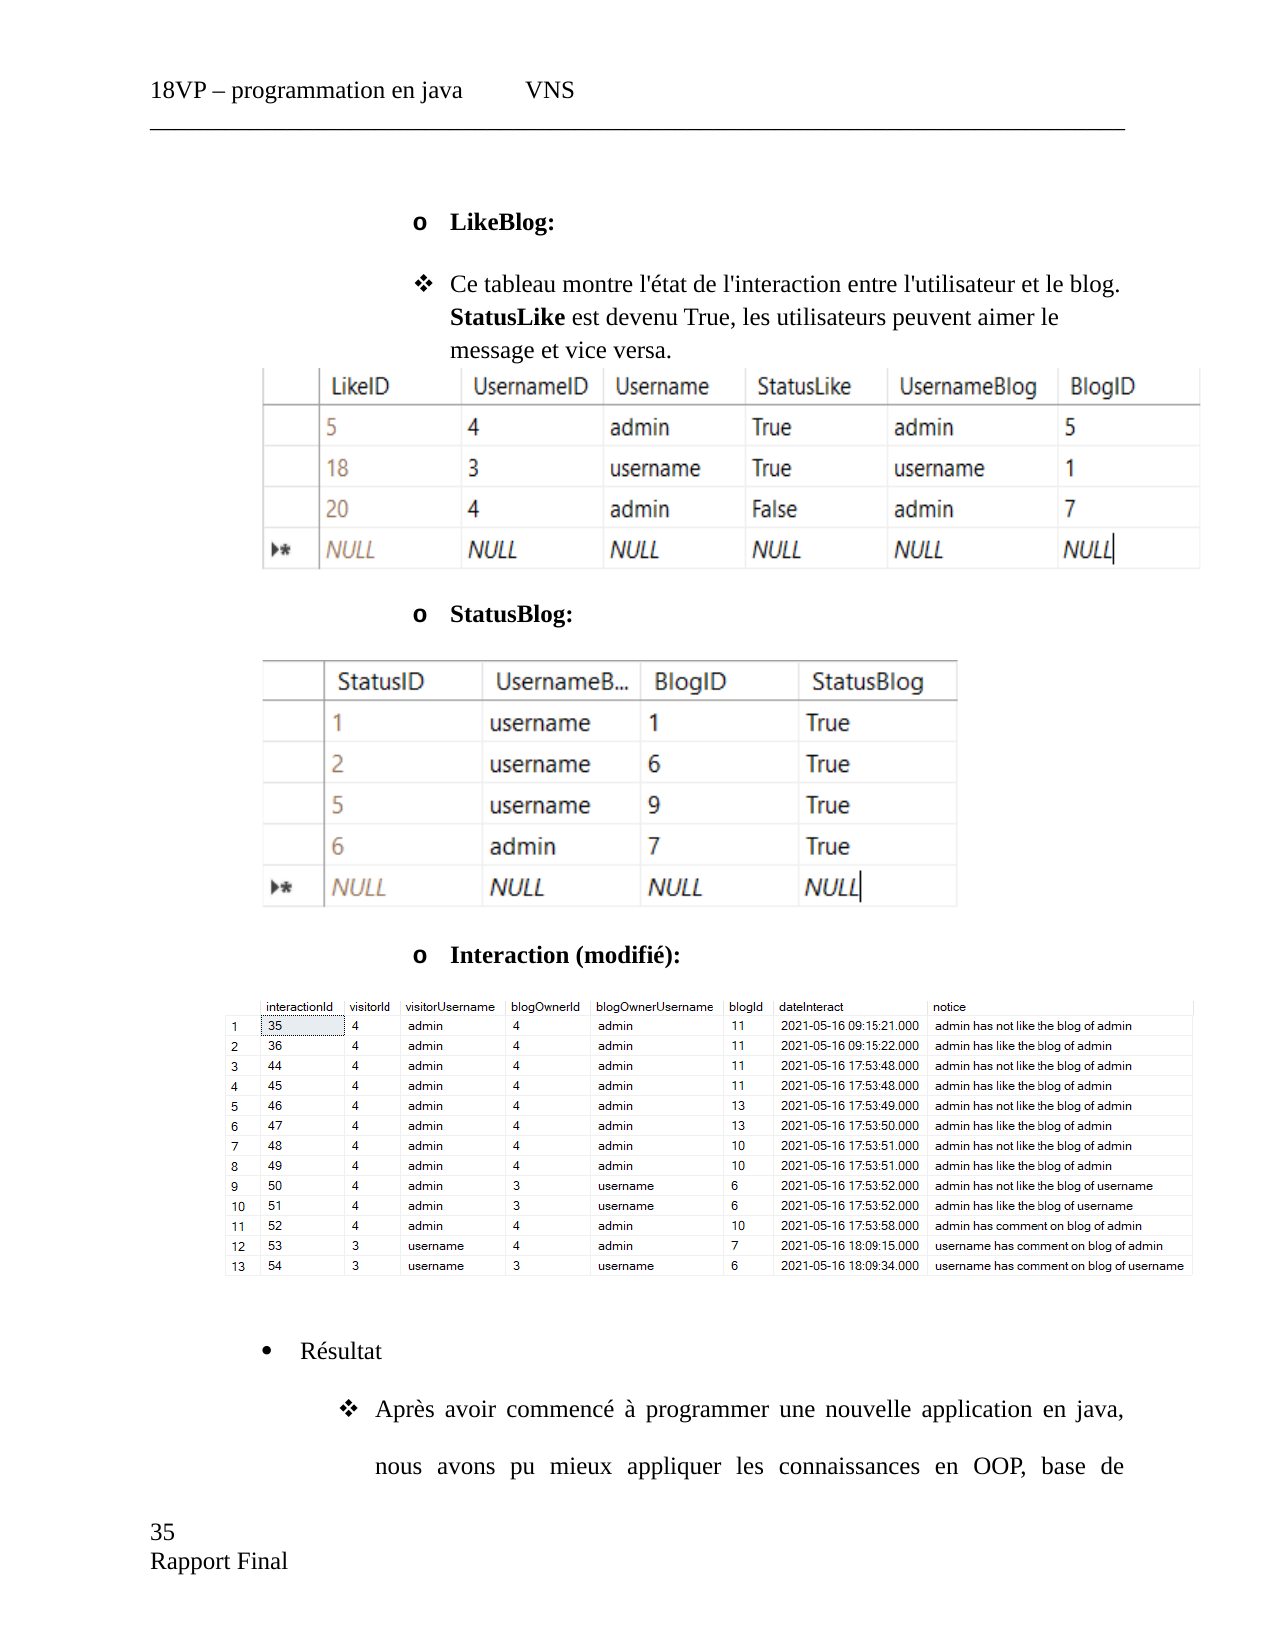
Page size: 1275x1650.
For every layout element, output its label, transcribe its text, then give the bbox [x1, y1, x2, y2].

list StatusBlog: [412, 599, 1125, 630]
picture [262, 368, 1201, 571]
list Résultat [262, 1336, 1125, 1365]
list Ce tableau montre l'état de l'interaction entre l'utilisateur et le blog. StatusLike est devenu True, les utilisateurs peuvent aimer le message et vice versa. [412, 269, 1125, 364]
picture [225, 1001, 1200, 1283]
picture [262, 660, 958, 912]
list Interaction (modifié): [412, 940, 1125, 971]
list LikeBlog: [412, 207, 1125, 238]
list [337, 1394, 1125, 1480]
